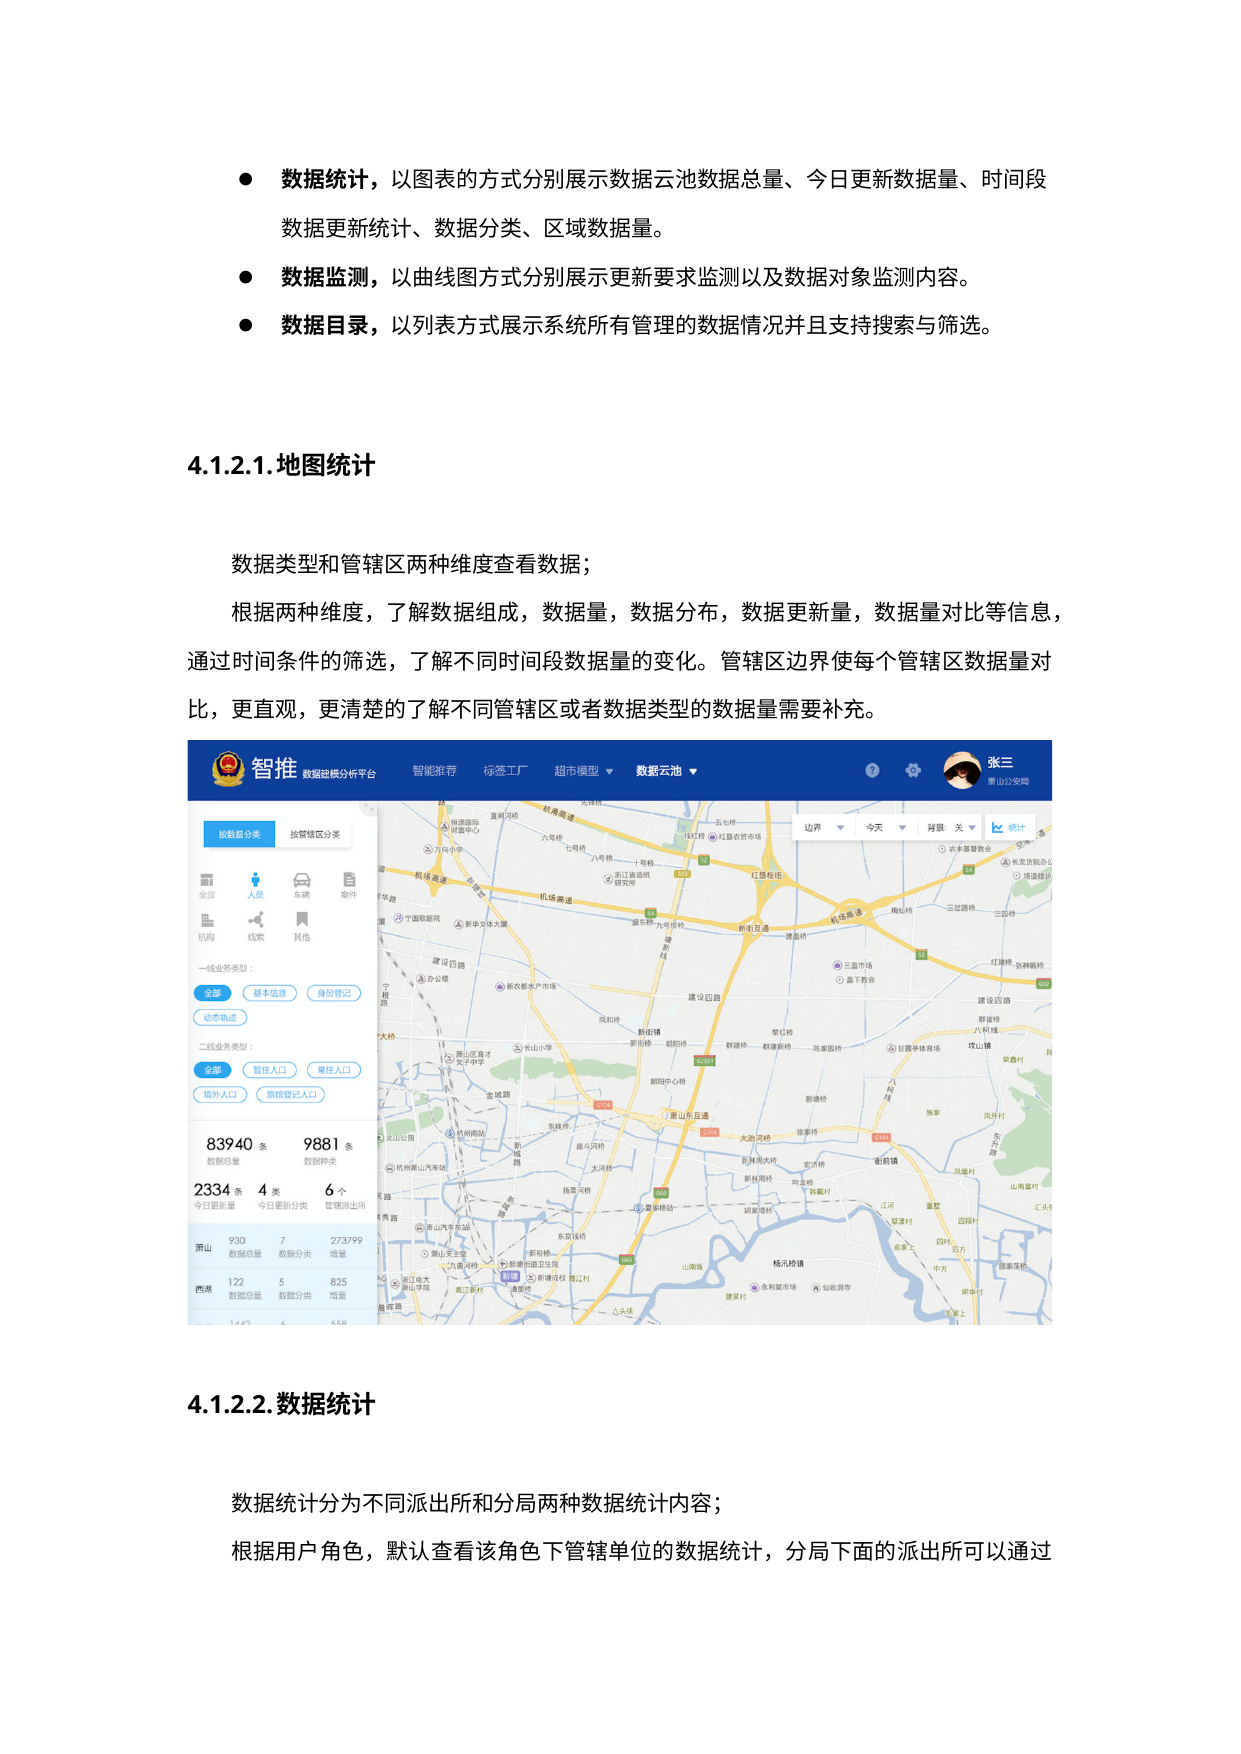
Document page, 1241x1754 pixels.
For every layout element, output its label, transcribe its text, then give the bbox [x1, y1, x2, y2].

text 数据统计分为不同派出所和分局两种数据统计内容； [187, 1485, 1053, 1518]
list 数据目录，以列表方式展示系统所有管理的数据情况并且支持搜索与筛选。 [237, 307, 1053, 340]
picture [187, 740, 1053, 1325]
subtitle 数据统计 [187, 1370, 1053, 1435]
list 数据监测，以曲线图方式分别展示更新要求监测以及数据对象监测内容。 [237, 259, 1053, 292]
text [187, 1533, 1053, 1566]
list 数据统计，以图表的方式分别展示数据云池数据总量、今日更新数据量、时间段数据更新统计、数据分类、区域数据量。 [237, 162, 1053, 243]
text 数据类型和管辖区两种维度查看数据； [187, 546, 1053, 579]
subtitle 地图统计 [187, 431, 1053, 496]
text 根据两种维度，了解数据组成，数据量，数据分布，数据更新量，数据量对比等信息，通过时间条件的筛选，了解不同时间段数据量的变化。管辖区边界使每个管辖区数据量对比，更直观，更清楚的了解不同管辖区或者数据类型的数据量需要补充。 [187, 594, 1053, 724]
